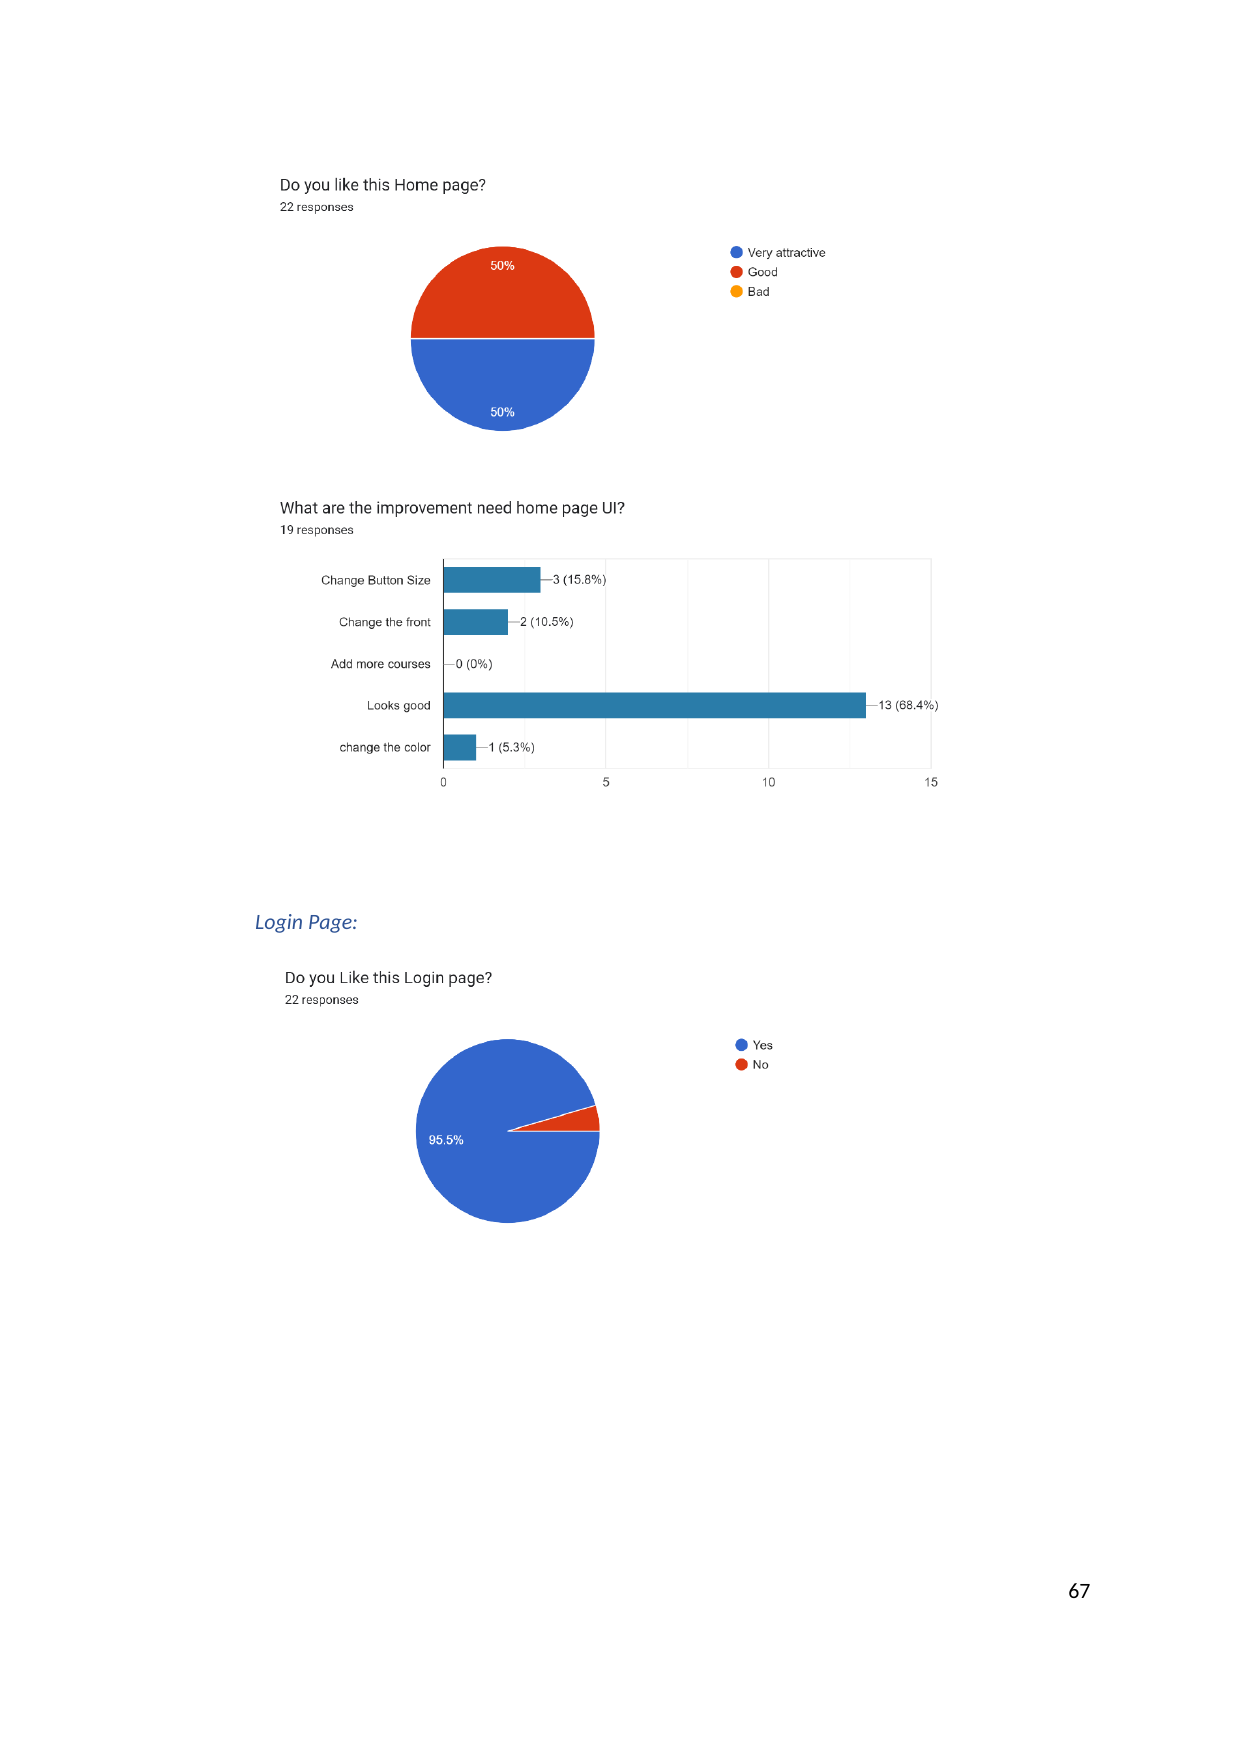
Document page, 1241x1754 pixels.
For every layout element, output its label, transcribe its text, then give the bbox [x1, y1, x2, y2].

picture [260, 942, 1010, 1258]
text Login Page: [255, 908, 1090, 935]
picture [255, 150, 1005, 466]
picture [255, 472, 1005, 830]
